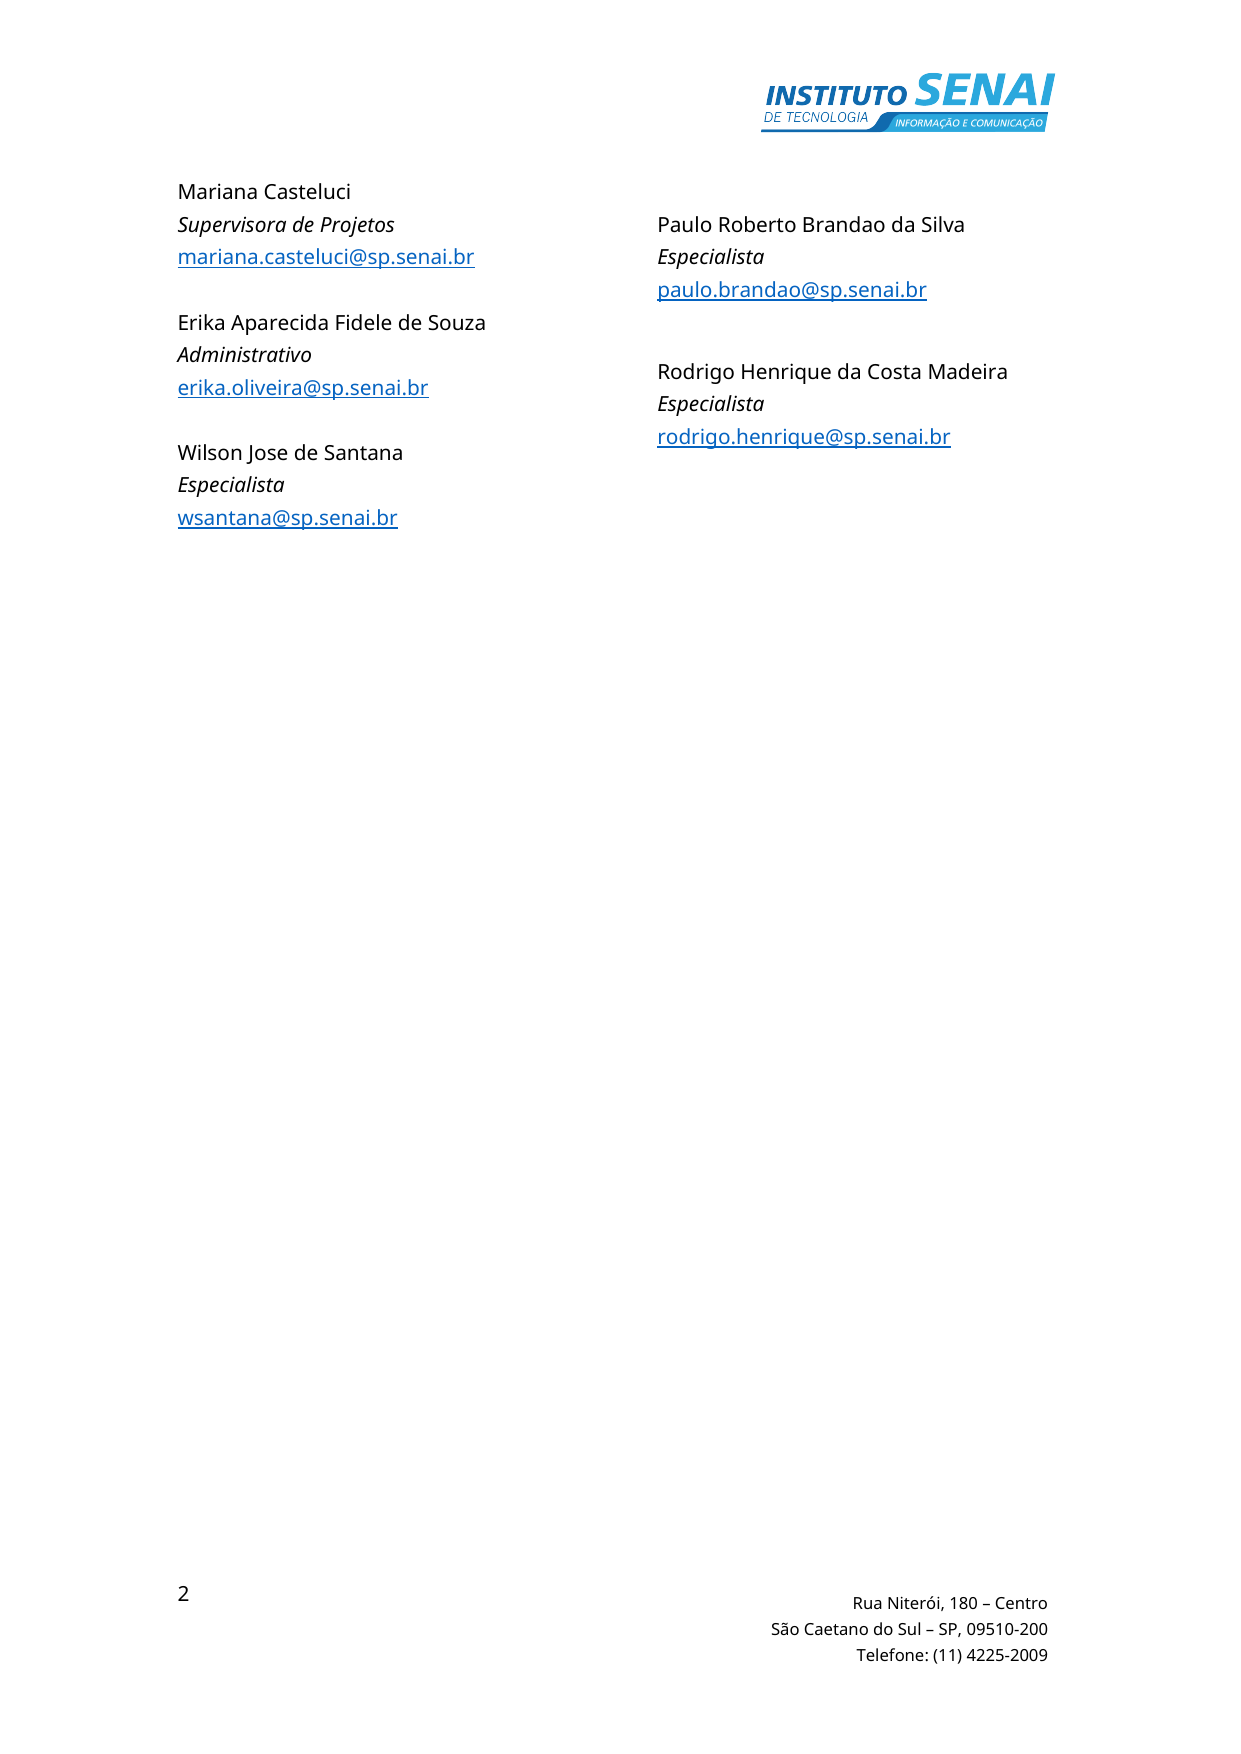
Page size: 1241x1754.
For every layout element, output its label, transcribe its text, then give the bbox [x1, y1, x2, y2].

text Wilson Jose de Santana [177, 438, 583, 466]
text erika.oliveira@sp.senai.br [177, 373, 583, 401]
text mariana.casteluci@sp.senai.br [177, 242, 583, 271]
text Administrativo [177, 340, 583, 369]
picture [749, 59, 1064, 142]
text Erika Aparecida Fidele de Souza [177, 308, 583, 336]
text Especialista [657, 242, 1063, 271]
text Rodrigo Henrique da Costa Madeira [657, 357, 1063, 385]
text wsantana@sp.senai.br [177, 503, 583, 532]
text paulo.brandao@sp.senai.br [657, 275, 1063, 303]
text Especialista [177, 471, 583, 499]
text rodrigo.henrique@sp.senai.br [657, 422, 1063, 451]
text Mariana Casteluci [177, 177, 583, 206]
text Especialista [657, 389, 1063, 418]
text Supervisora de Projetos [177, 210, 583, 238]
text Paulo Roberto Brandao da Silva [657, 210, 1063, 238]
